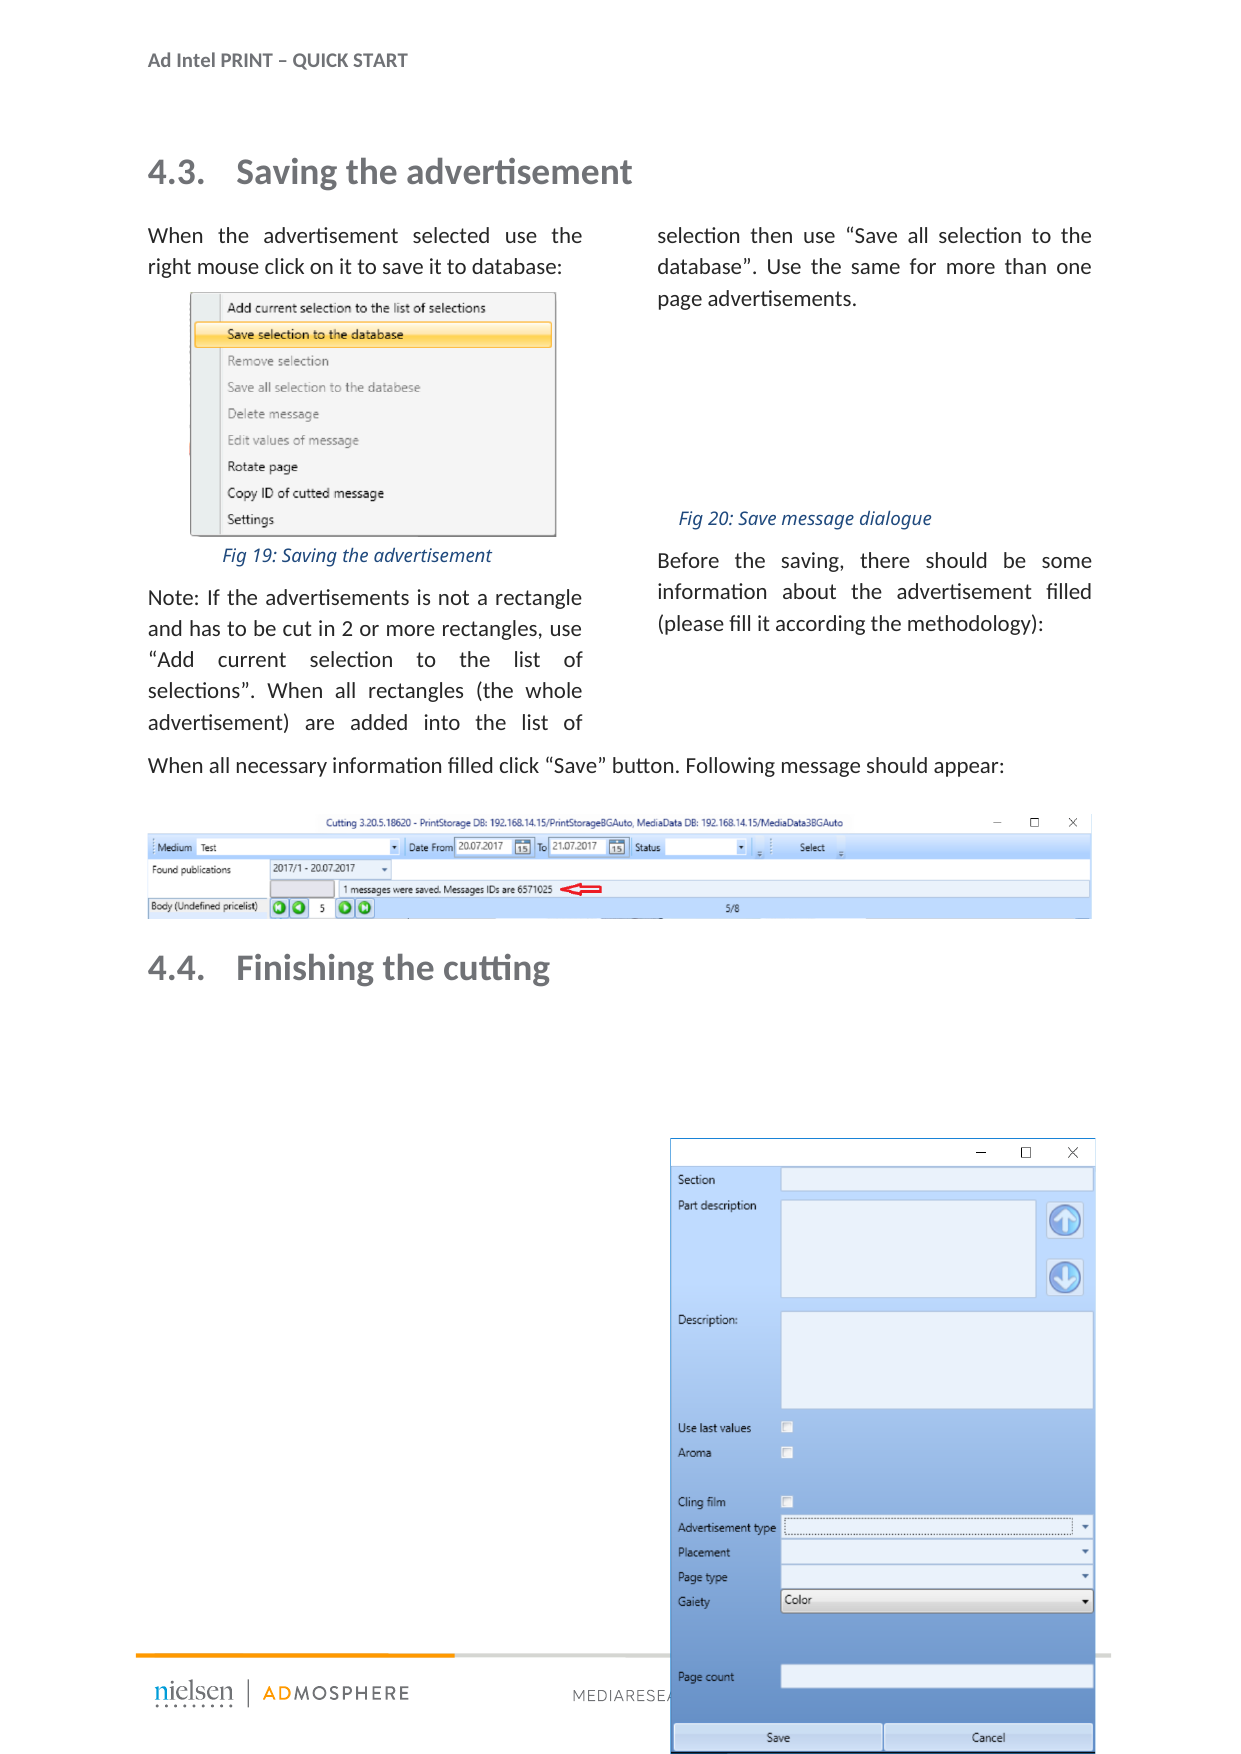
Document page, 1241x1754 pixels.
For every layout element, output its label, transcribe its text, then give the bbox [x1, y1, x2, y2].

text Before the saving, there should be some information about the advertisement filled (please fill it according the methodology): [657, 543, 1093, 637]
text Note: If the advertisements is not a rectangle and has to be cut in 2 or more rectangles, use “Add current selection to the list of selections”. When all rectangles (the whole advertisement) are added into the list of selection then use “Save all selection to the database”. Use the same for more than one page advertisements. [148, 293, 583, 736]
picture [670, 1138, 1096, 1754]
subtitle Saving the advertisement [148, 148, 1093, 193]
text When the advertisement selected use the right mouse click on it to save it to database: [148, 218, 583, 281]
picture [147, 814, 1092, 919]
text Note: If the advertisements is not a rectangle and has to be cut in 2 or more rectangles, use “Add current selection to the list of selections”. When all rectangles (the whole advertisement) are added into the list of selection then use “Save all selection to the database”. Use the same for more than one page advertisements. [657, 218, 1093, 312]
text When all necessary information filled click “Save” button. Following message should appear: [148, 749, 1093, 780]
